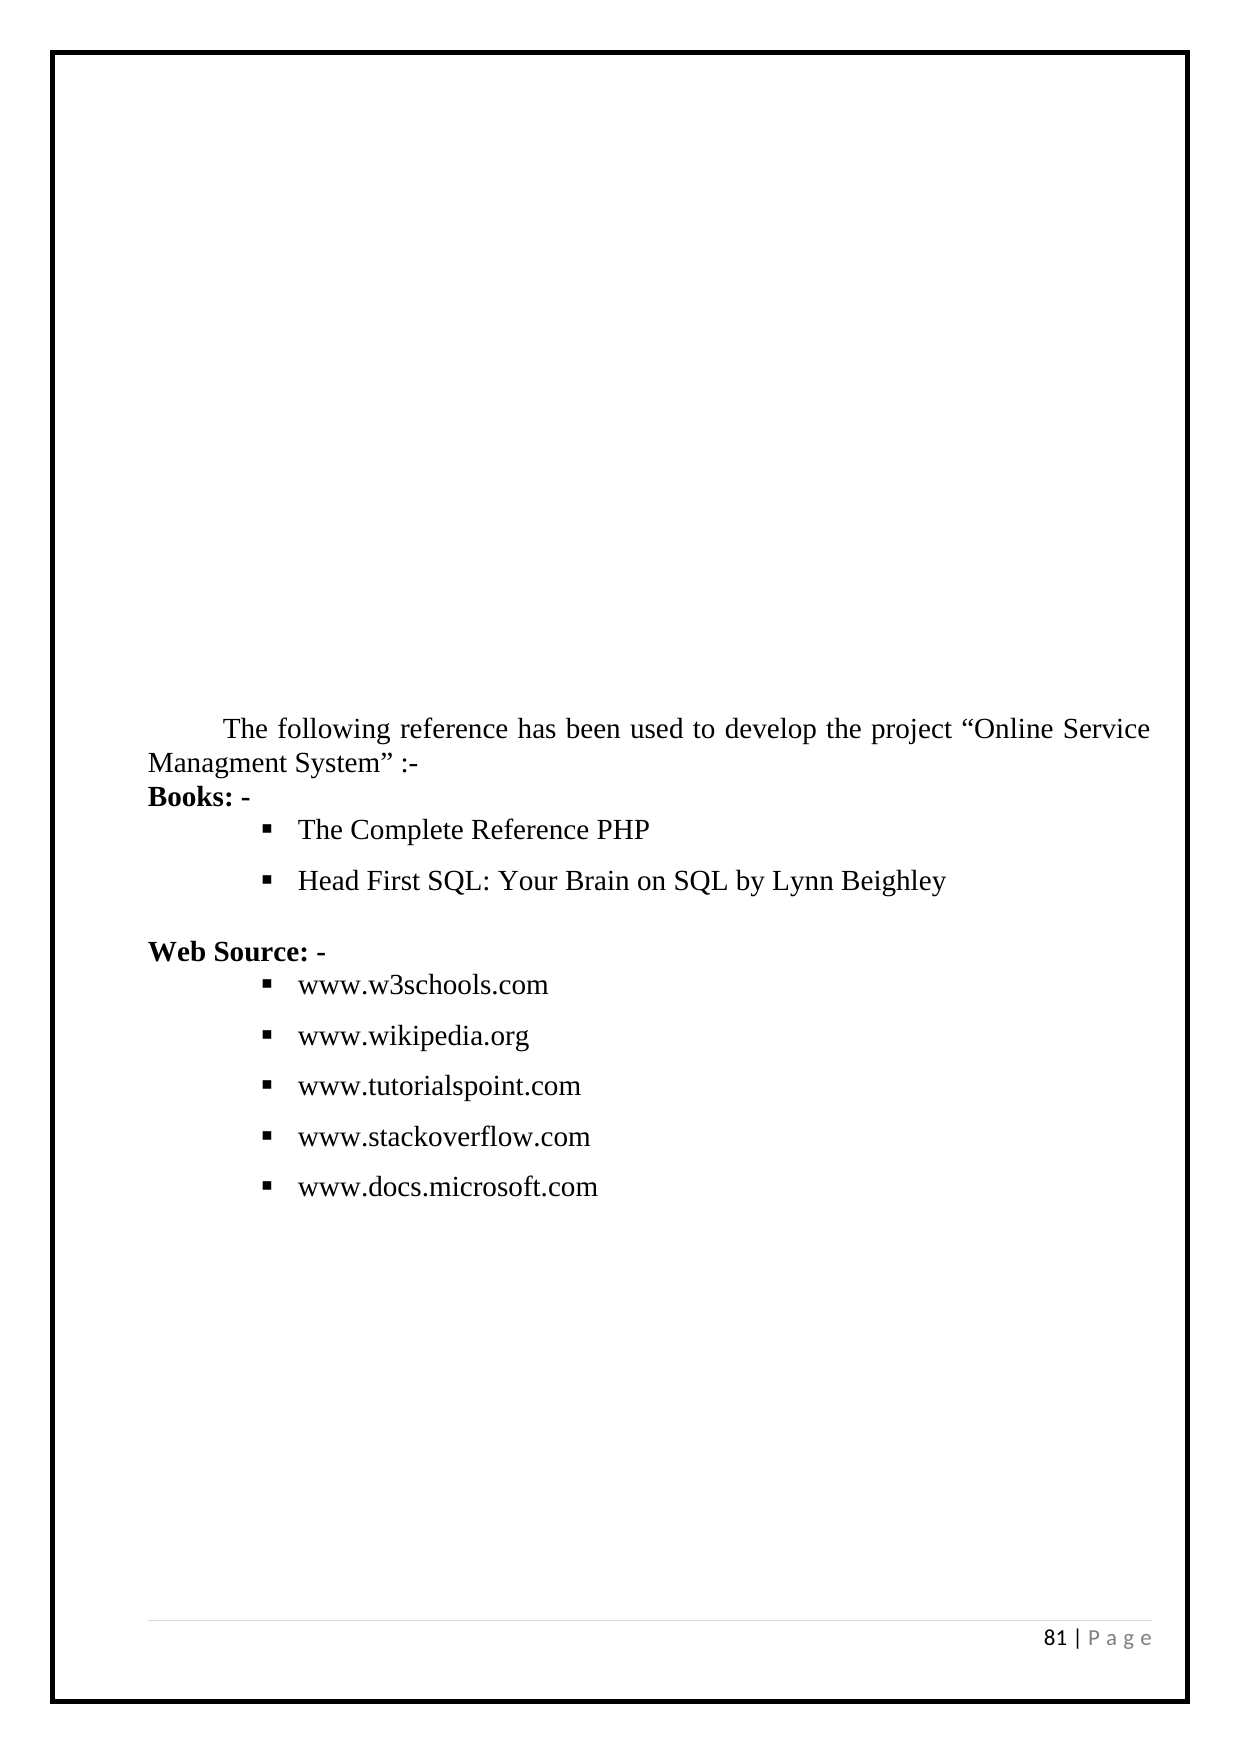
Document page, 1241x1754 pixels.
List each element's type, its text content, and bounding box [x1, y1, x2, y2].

text Web Source: - [148, 934, 1152, 967]
list www.wikipedia.org [260, 1018, 1152, 1051]
list The Complete Reference PHP [260, 812, 1152, 846]
list www.stackoverflow.com [260, 1119, 1152, 1152]
list www.tutorialspoint.com [260, 1068, 1152, 1102]
list www.w3schools.com [260, 967, 1152, 1001]
text The following reference has been used to develop the project “Online Service Managment System” :- [148, 712, 1152, 779]
list Head First SQL: Your Brain on SQL by Lynn Beighley [260, 863, 1152, 896]
list www.docs.microsoft.com [260, 1169, 1152, 1203]
text Books: - [148, 779, 1152, 812]
